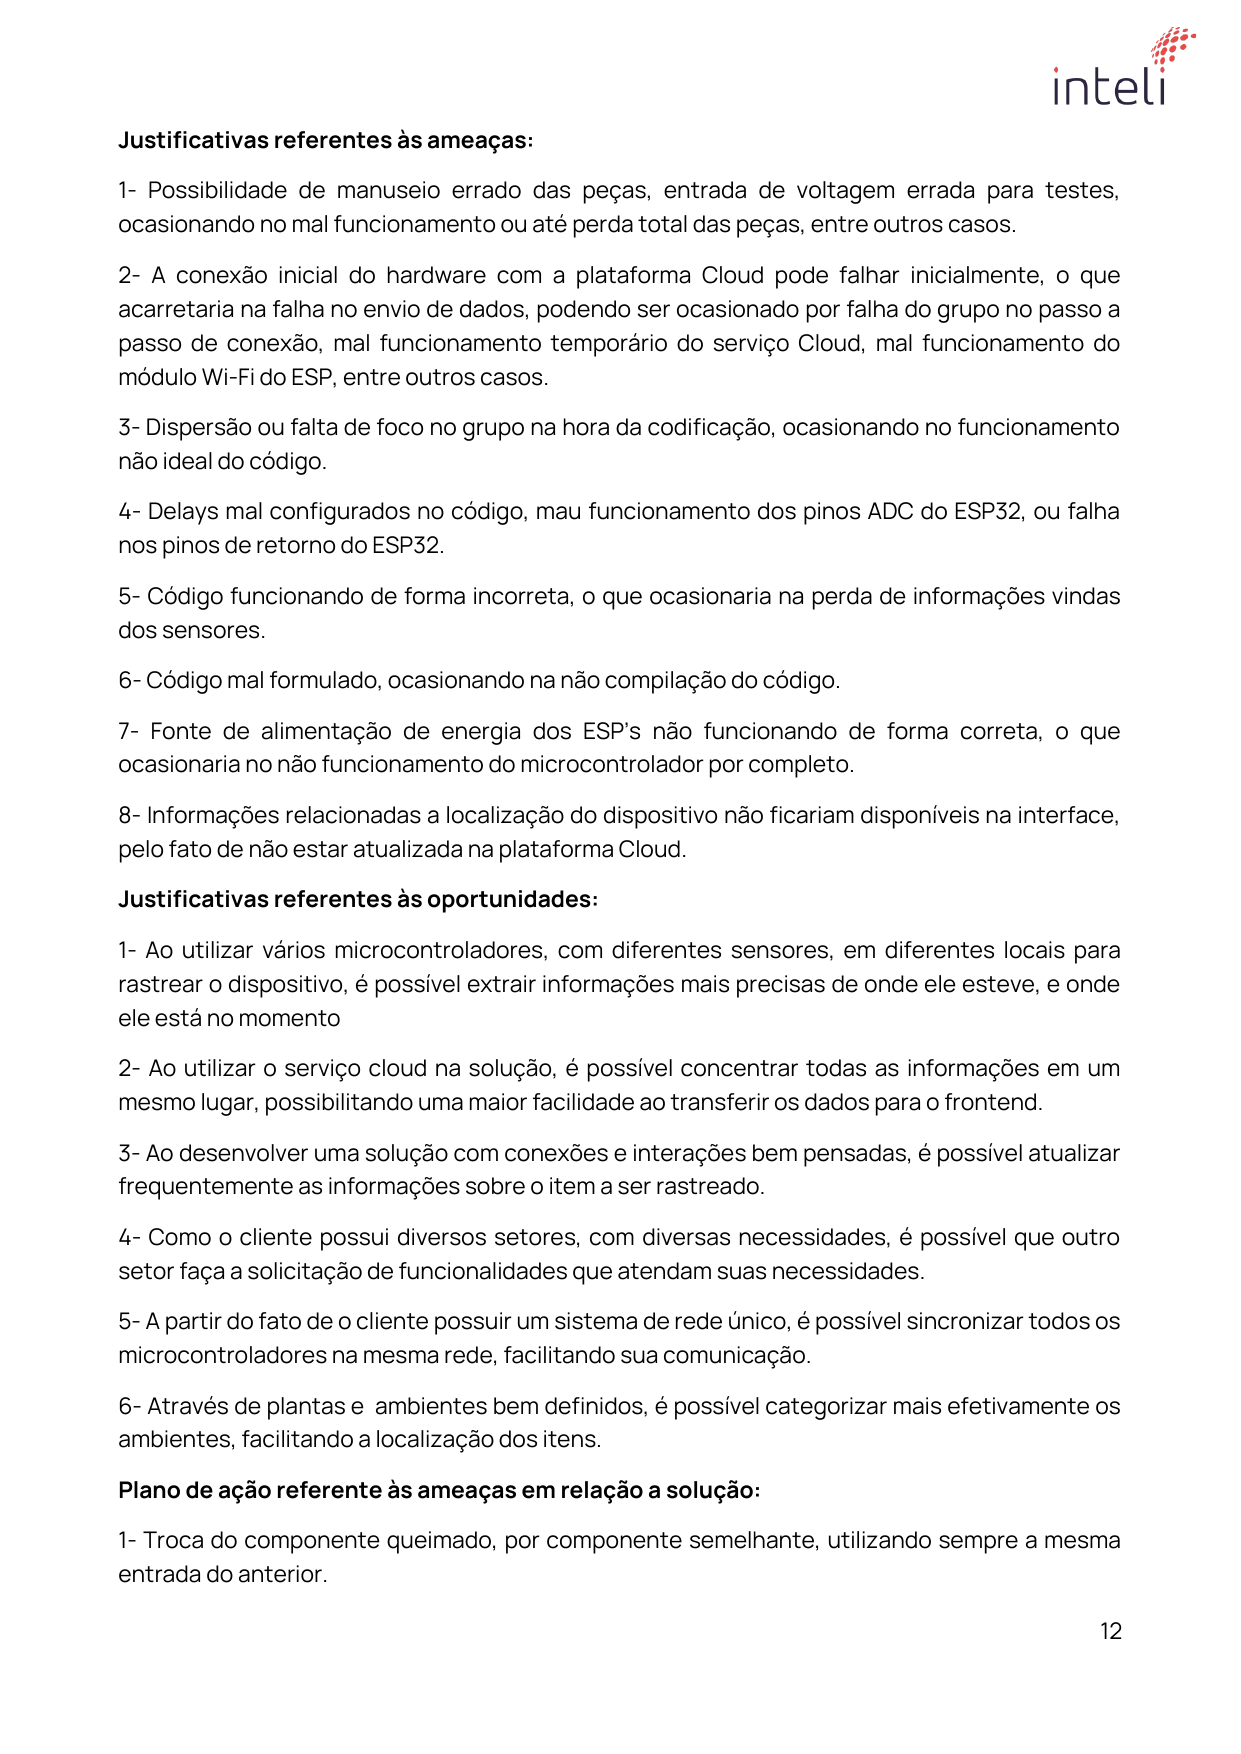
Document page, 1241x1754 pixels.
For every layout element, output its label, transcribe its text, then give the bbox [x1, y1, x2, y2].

text 1- Ao utilizar vários microcontroladores, com diferentes sensores, em diferentes locais para rastrear o dispositivo, é possível extrair informações mais precisas de onde ele esteve, e onde ele está no momento [118, 934, 1122, 1033]
text 6- Código mal formulado, ocasionando na não compilação do código. [118, 664, 1122, 695]
text 2- A conexão inicial do hardware com a plataforma Cloud pode falhar inicialmente, o que acarretaria na falha no envio de dados, podendo ser ocasionado por falha do grupo no passo a passo de conexão, mal funcionamento temporário do serviço Cloud, mal funcionamento do módulo Wi-Fi do ESP, entre outros casos. [118, 259, 1122, 392]
text 8- Informações relacionadas a localização do dispositivo não ficariam disponíveis na interface, pelo fato de não estar atualizada na plataforma Cloud. [118, 799, 1122, 864]
text 7- Fonte de alimentação de energia dos ESP’s não funcionando de forma correta, o que ocasionaria no não funcionamento do microcontrolador por completo. [118, 714, 1122, 780]
text Plano de ação referente às ameaças em relação a solução: [118, 1474, 1122, 1505]
text 6- Através de plantas e ambientes bem definidos, é possível categorizar mais efetivamente os ambientes, facilitando a localização dos itens. [118, 1389, 1122, 1455]
text 5- Código funcionando de forma incorreta, o que ocasionaria na perda de informações vindas dos sensores. [118, 580, 1122, 645]
text 2- Ao utilizar o serviço cloud na solução, é possível concentrar todas as informações em um mesmo lugar, possibilitando uma maior facilidade ao transferir os dados para o frontend. [118, 1052, 1122, 1117]
text 4- Como o cliente possui diversos setores, com diversas necessidades, é possível que outro setor faça a solicitação de funcionalidades que atendam suas necessidades. [118, 1221, 1122, 1286]
text 1- Possibilidade de manuseio errado das peças, entrada de voltagem errada para testes, ocasionando no mal funcionamento ou até perda total das peças, entre outros casos. [118, 174, 1122, 240]
text 3- Dispersão ou falta de foco no grupo na hora da codificação, ocasionando no funcionamento não ideal do código. [118, 411, 1122, 476]
text Justificativas referentes às oportunidades: [118, 883, 1122, 915]
text 5- A partir do fato de o cliente possuir um sistema de rede único, é possível sincronizar todos os microcontroladores na mesma rede, facilitando sua comunicação. [118, 1305, 1122, 1370]
text 1- Troca do componente queimado, por componente semelhante, utilizando sempre a mesma entrada do anterior. [118, 1524, 1122, 1590]
text Justificativas referentes às ameaças: [118, 124, 1122, 155]
picture [1054, 27, 1197, 105]
text 4- Delays mal configurados no código, mau funcionamento dos pinos ADC do ESP32, ou falha nos pinos de retorno do ESP32. [118, 495, 1122, 561]
text 3- Ao desenvolver uma solução com conexões e interações bem pensadas, é possível atualizar frequentemente as informações sobre o item a ser rastreado. [118, 1136, 1122, 1202]
